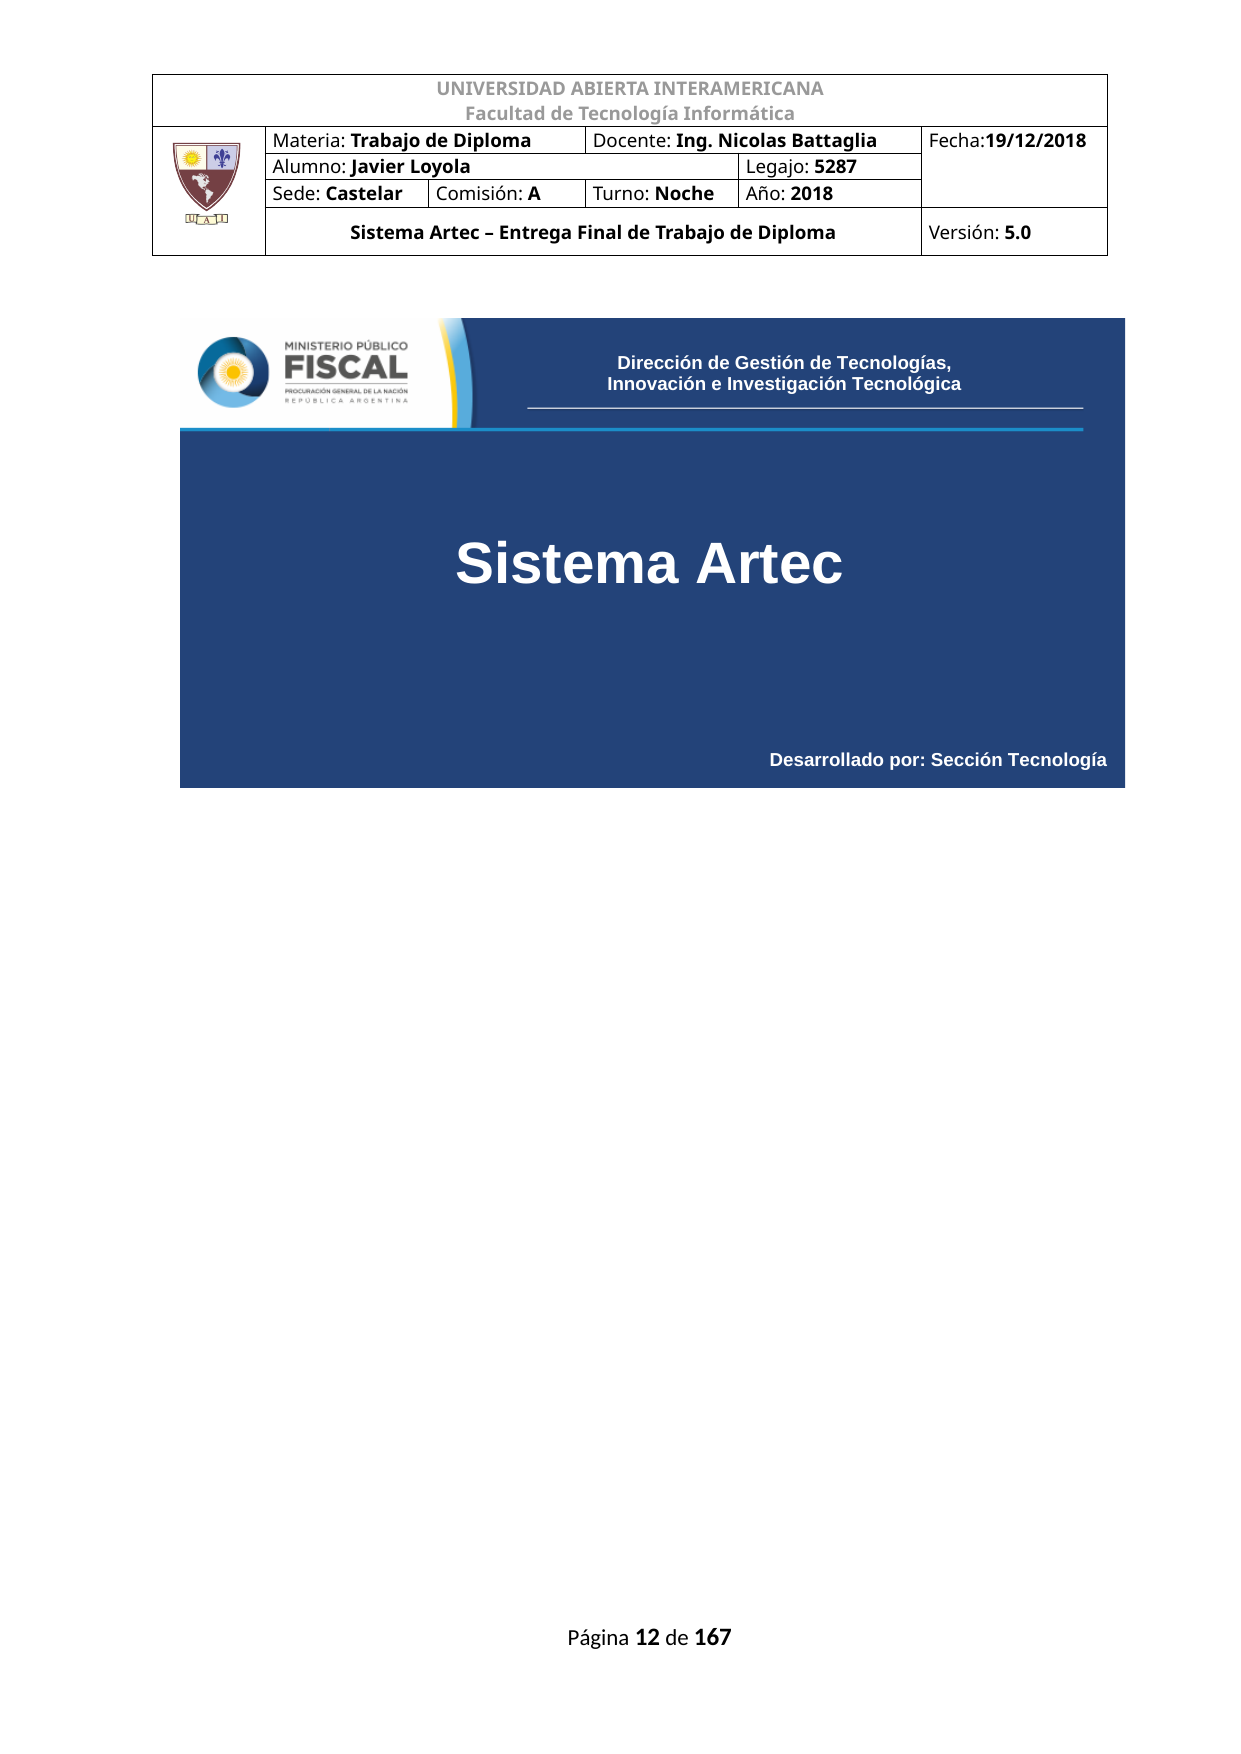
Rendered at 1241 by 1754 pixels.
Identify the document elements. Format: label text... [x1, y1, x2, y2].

text Desarrollado por: Sección Tecnología [177, 749, 1122, 771]
picture [180, 318, 1125, 788]
picture [157, 136, 257, 228]
text Dirección de Gestión de Tecnologías, [177, 352, 1122, 373]
text Sistema Artec [177, 529, 1122, 596]
text Innovación e Investigación Tecnológica [177, 373, 1122, 395]
